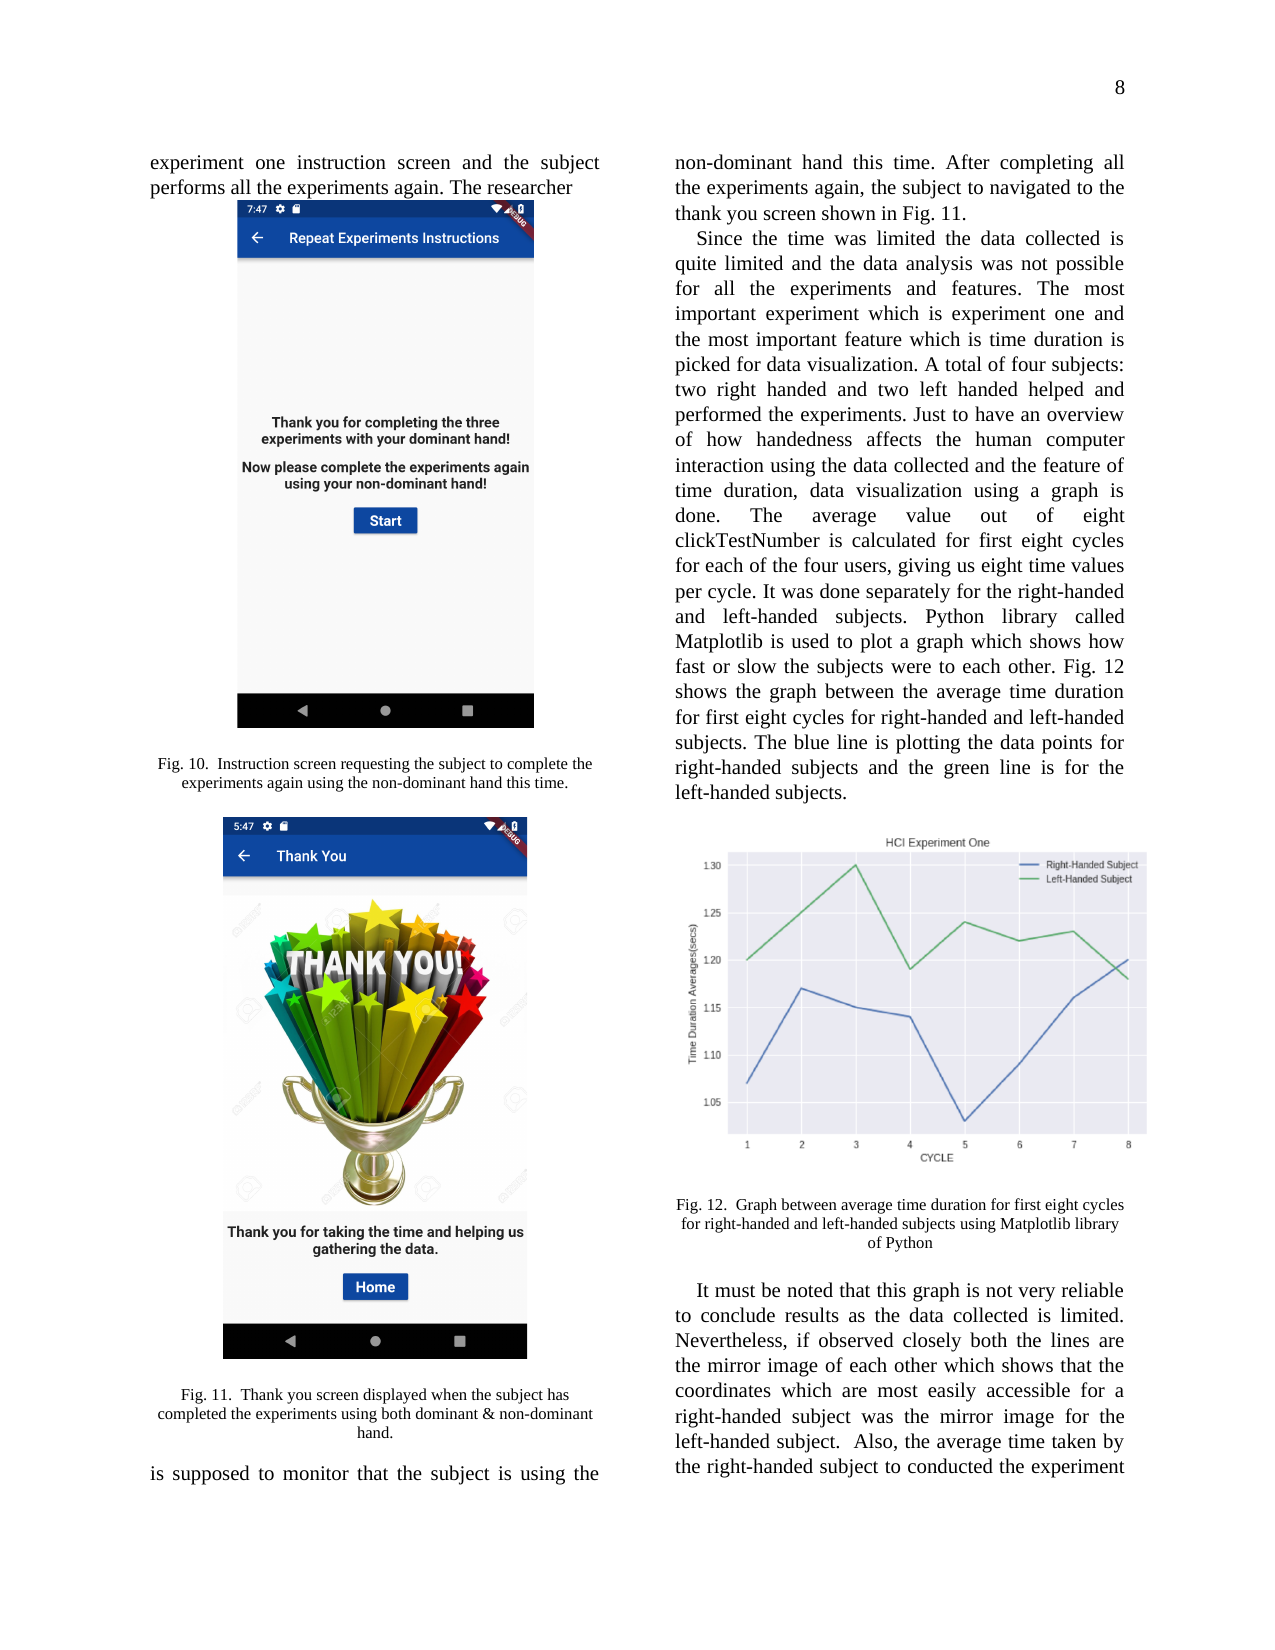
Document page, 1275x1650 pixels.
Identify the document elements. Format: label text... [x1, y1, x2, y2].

text is supposed to monitor that the subject is using the non-dominant hand this time. After completing all the experiments again, the subject to navigated to the thank you screen shown in Fig. 11. [675, 150, 1125, 224]
text Since the time was limited the data collected is quite limited and the data analysis was not possible for all the experiments and features. The most important experiment which is experiment one and the most important feature which is time duration is picked for data visualization. A total of four subjects: two right handed and two left handed helped and performed the experiments. Just to have an overview of how handedness affects the human computer interaction using the data collected and the feature of time duration, data visualization using a graph is done. The average value out of eight clickTestNumber is calculated for first eight cycles for each of the four users, giving us eight time values per cycle. It was done separately for the right-handed and left-handed subjects. Python library called Matplotlib is used to plot a graph which shows how fast or slow the subjects were to each other. Fig. 12 shows the graph between the average time duration for first eight cycles for right-handed and left-handed subjects. The blue line is plotting the data points for right-handed subjects and the green line is for the left-handed subjects. [675, 226, 1125, 804]
text Fig. 10. Instruction screen requesting the subject to complete the experiments again using the non-dominant hand this time. [150, 754, 600, 792]
picture [237, 200, 534, 728]
text Fig. 12. Graph between average time duration for first eight cycles for right-handed and left-handed subjects using Matplotlib library of Python [675, 1195, 1125, 1252]
text Fig. 11. Thank you screen displayed when the subject has completed the experiments using both dominant & non-dominant hand. [150, 1385, 600, 1442]
picture [223, 817, 528, 1359]
picture [675, 830, 1178, 1169]
